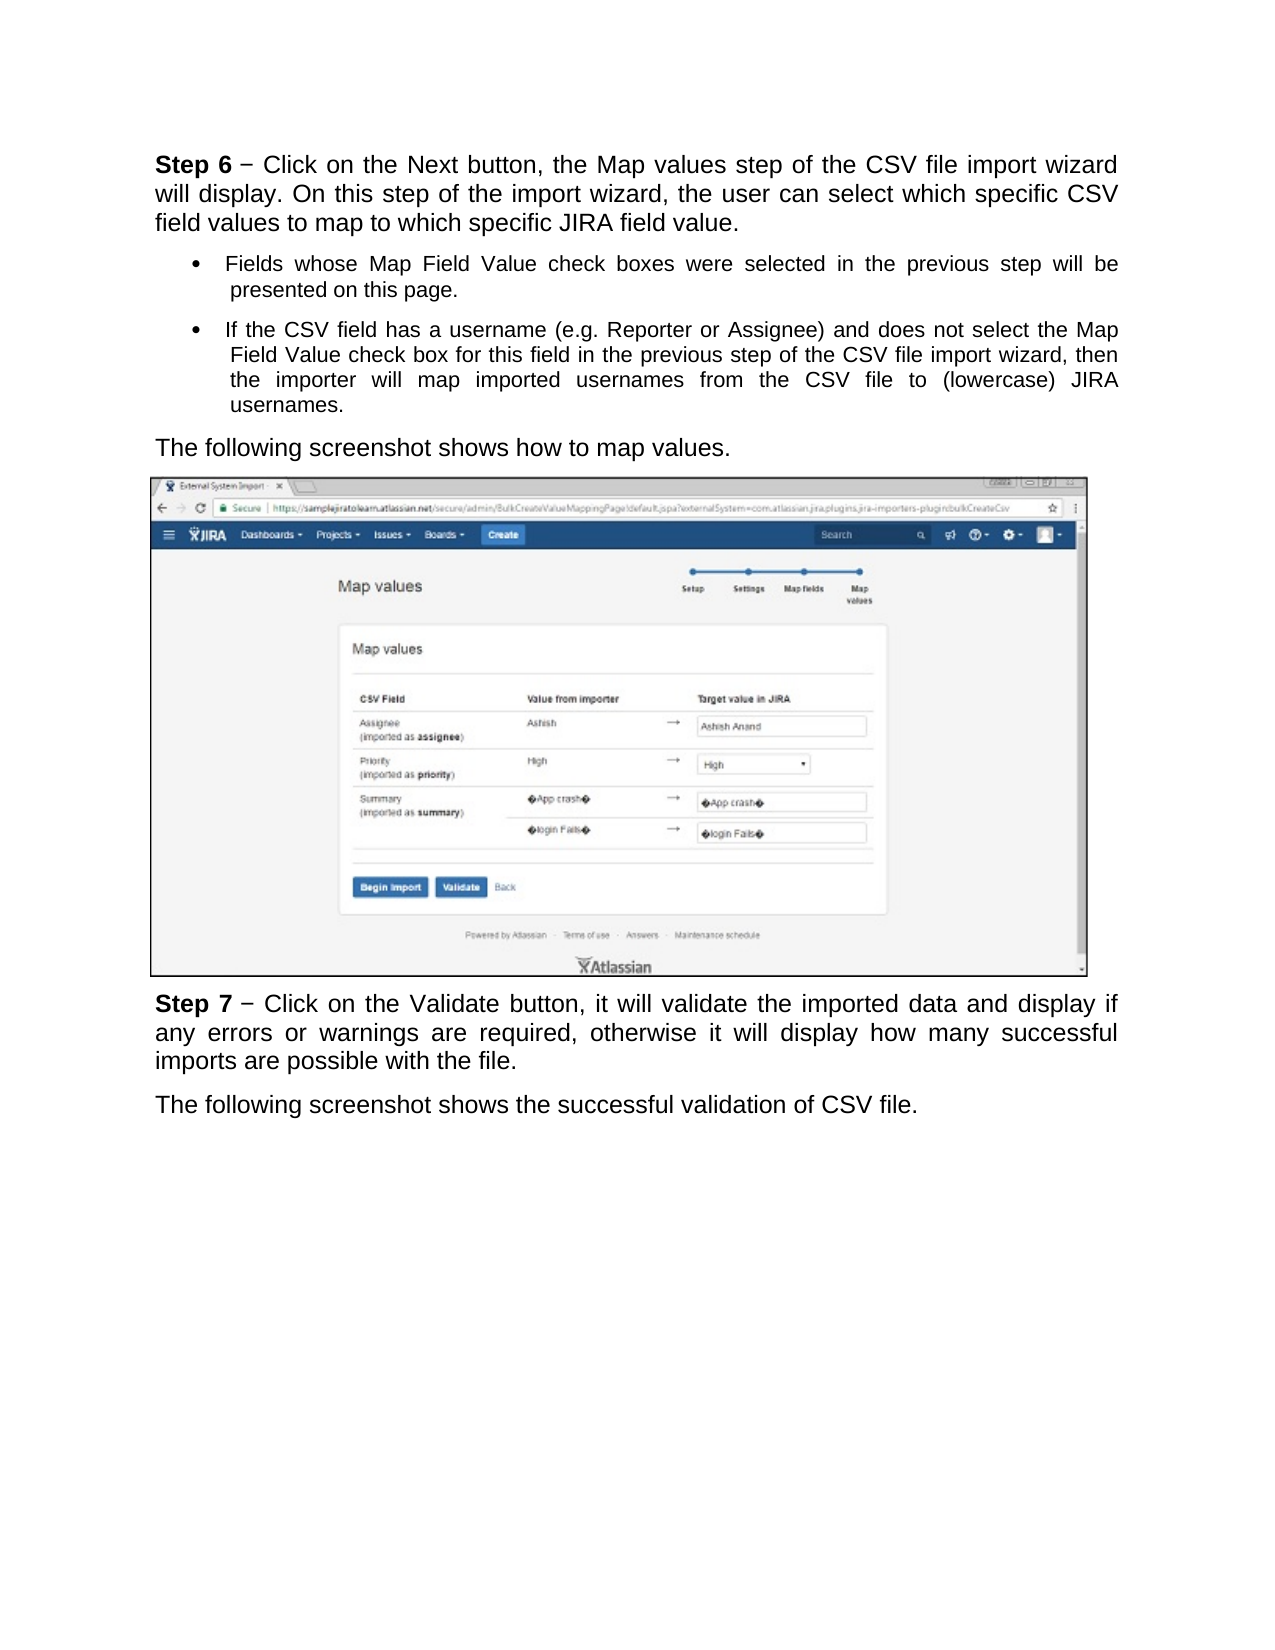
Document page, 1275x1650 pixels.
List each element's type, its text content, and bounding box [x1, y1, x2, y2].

list Fields whose Map Field Value check boxes were selected in the previous step will be presented on this page. [192, 251, 1120, 302]
text Step 6 − Click on the Next button, the Map values step of the CSV file import wizard will display. On this step of the import wizard, the user can select which specific CSV field values to map to which specific JIRA field value. [155, 150, 1120, 236]
list If the CSV field has a username (e.g. Reporter or Assignee) and does not select the Map Field Value check box for this field in the previous step of the CSV file import wizard, then the importer will map imported usernames from the CSV file to (lowercase) JIRA usernames. [192, 317, 1120, 417]
text The following screenshot shows how to map values. [155, 432, 1120, 461]
text The following screenshot shows the successful validation of CSV file. [155, 1090, 1120, 1119]
text Step 7 − Click on the Validate button, it will validate the imported data and display if any errors or warnings are required, otherwise it will display how many successful imports are possible with the file. [155, 989, 1120, 1075]
picture [150, 476, 1088, 977]
